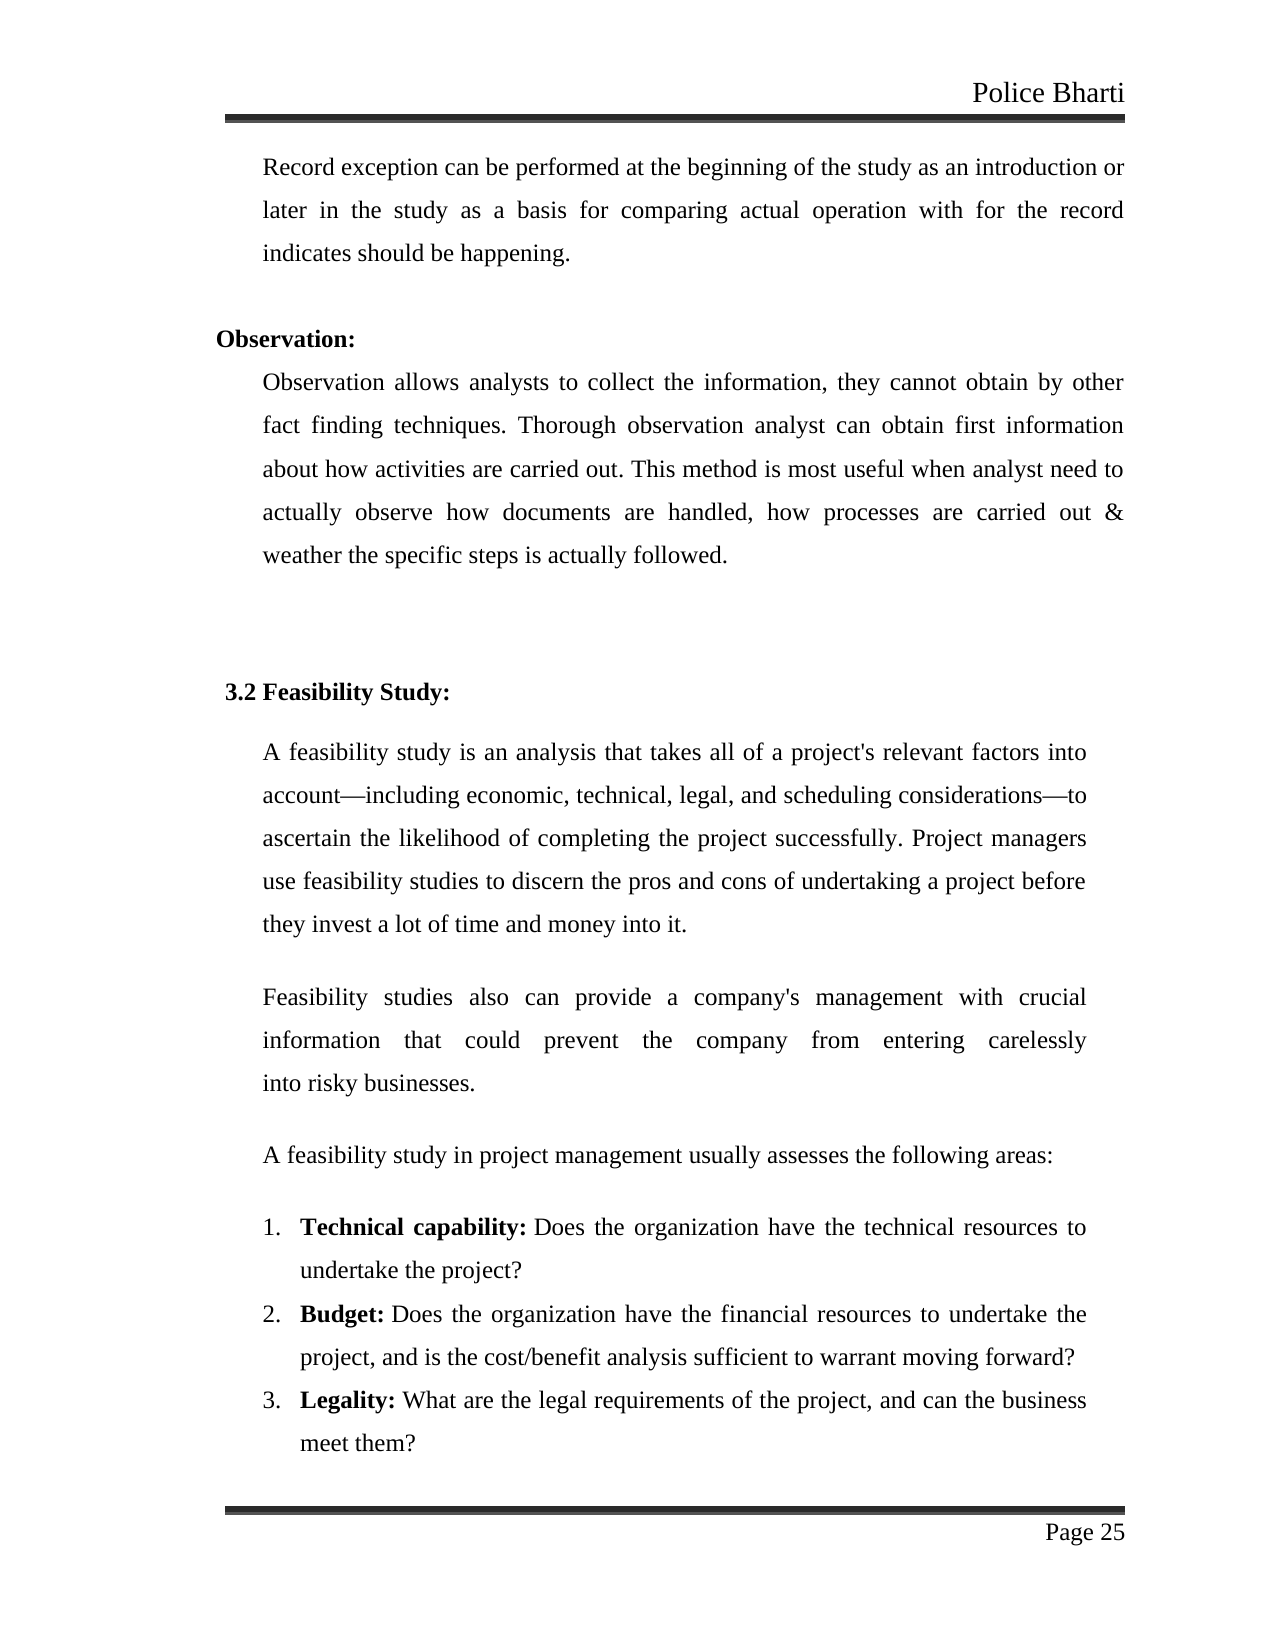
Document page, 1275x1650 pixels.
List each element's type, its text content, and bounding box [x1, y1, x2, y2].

text Feasibility studies also can provide a company's management with crucial information that could prevent the company from entering carelessly into risky businesses. [262, 982, 1087, 1097]
list Technical capability: Does the organization have the technical resources to undertake the project? [262, 1212, 1087, 1284]
text 3.2 Feasibility Study: [225, 677, 1125, 706]
text A feasibility study in project management usually assesses the following areas: [262, 1140, 1087, 1169]
list Budget: Does the organization have the financial resources to undertake the project, and is the cost/benefit analysis sufficient to warrant moving forward? [262, 1328, 1087, 1400]
text Observation: [216, 324, 1125, 353]
text A feasibility study is an analysis that takes all of a project's relevant factors into account—including economic, technical, legal, and scheduling considerations—to ascertain the likelihood of completing the project successfully. Project managers use feasibility studies to discern the pros and cons of undertaking a project before they invest a lot of time and money into it. [262, 737, 1087, 938]
text Record exception can be performed at the beginning of the study as an introduction or later in the study as a basis for comparing actual operation with for the record indicates should be happening. [262, 152, 1125, 267]
text Observation allows analysts to collect the information, they cannot obtain by other fact finding techniques. Thorough observation analyst can obtain first information about how activities are carried out. This method is most useful when analyst need to actually observe how documents are handled, how processes are carried out & weather the specific steps is actually followed. [216, 367, 1125, 569]
